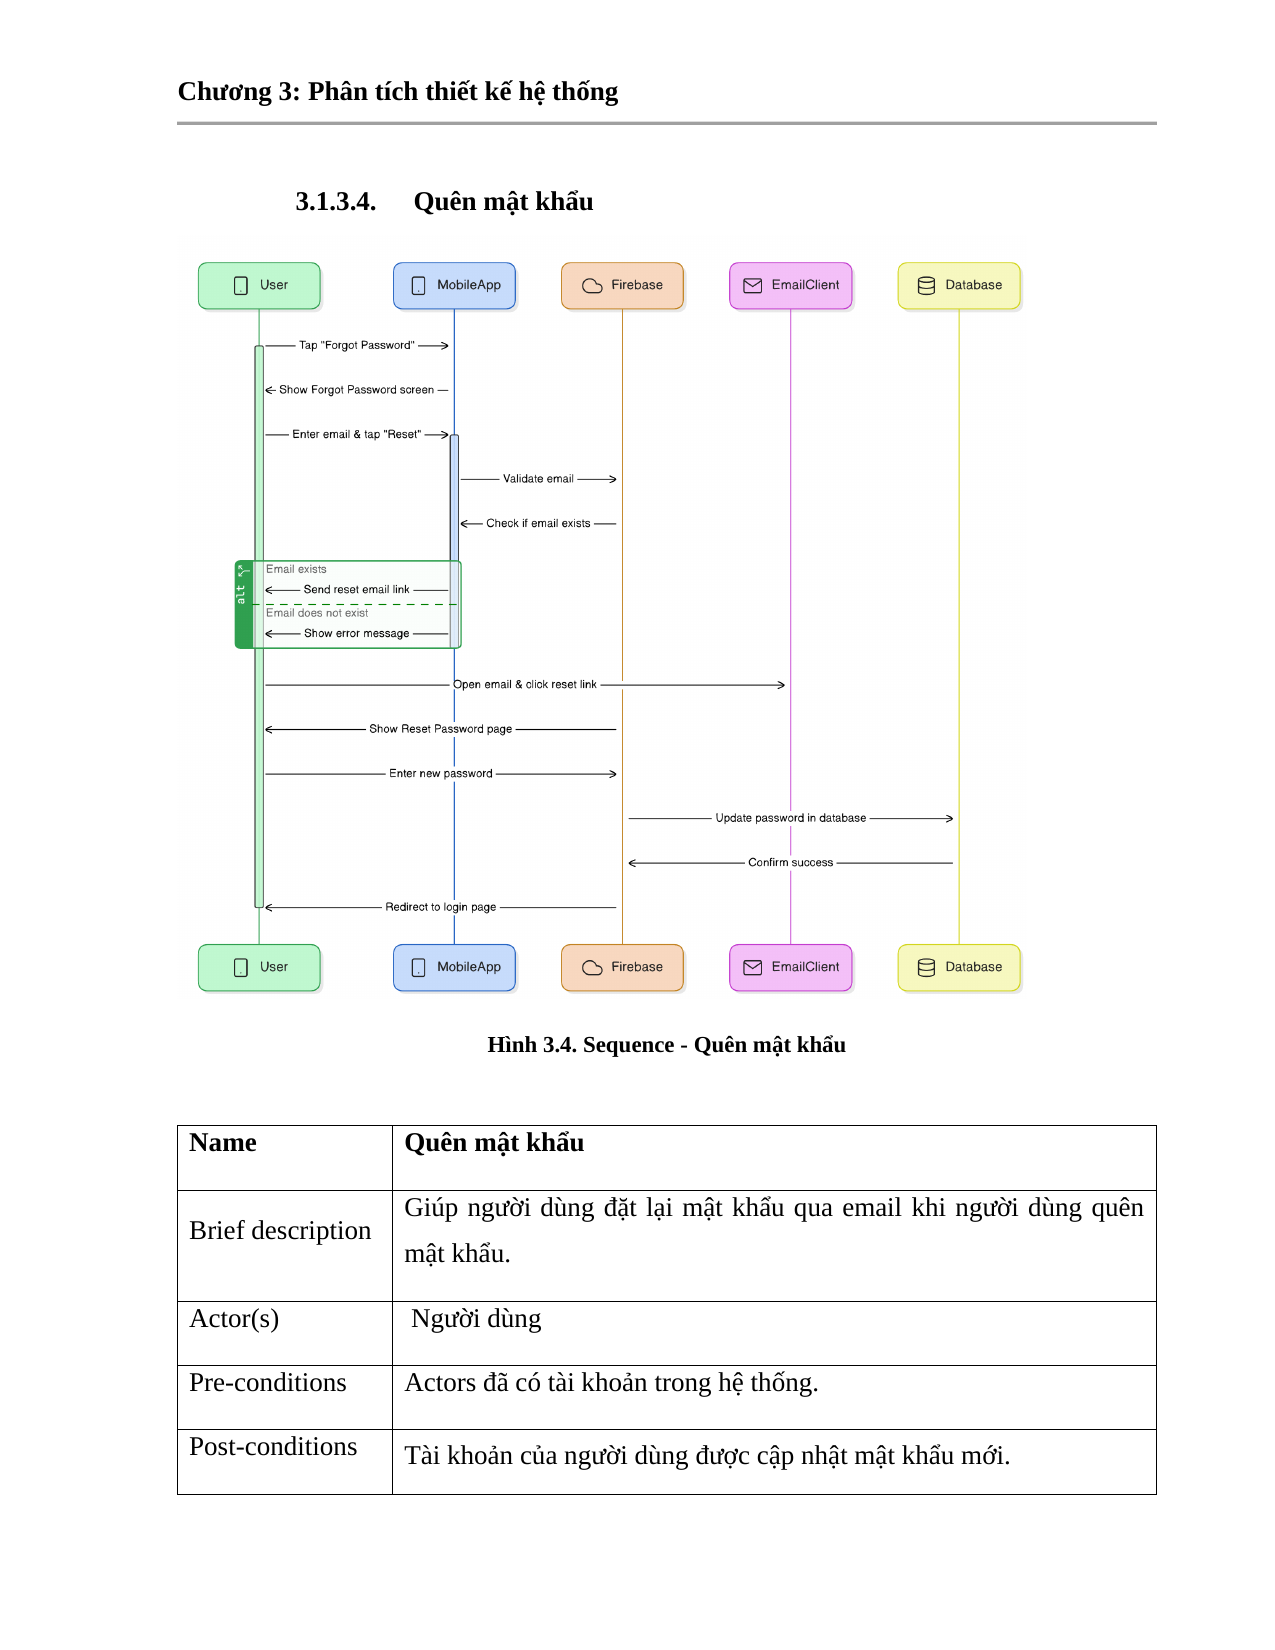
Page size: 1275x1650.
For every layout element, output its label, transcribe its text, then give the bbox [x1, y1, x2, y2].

table_cell Actor(s) [178, 1302, 392, 1365]
table_cell Tài khoản của người dùng được cập nhật mật khẩu mới. [393, 1430, 1156, 1494]
subtitle Quên mật khẩu [295, 185, 1157, 216]
table_cell Post-conditions [178, 1430, 392, 1494]
table_cell Brief description [178, 1191, 392, 1301]
table_header Quên mật khẩu [393, 1126, 1156, 1189]
table_cell Actors đã có tài khoản trong hệ thống. [393, 1366, 1156, 1429]
table_cell Pre-conditions [178, 1366, 392, 1429]
table_header Name [178, 1126, 392, 1189]
table_cell Giúp người dùng đặt lại mật khẩu qua email khi người dùng quên mật khẩu. [393, 1191, 1156, 1301]
picture [177, 235, 1028, 999]
text Hình 3.4. Sequence - Quên mật khẩu [177, 1031, 1157, 1057]
table_cell Người dùng [393, 1302, 1156, 1365]
